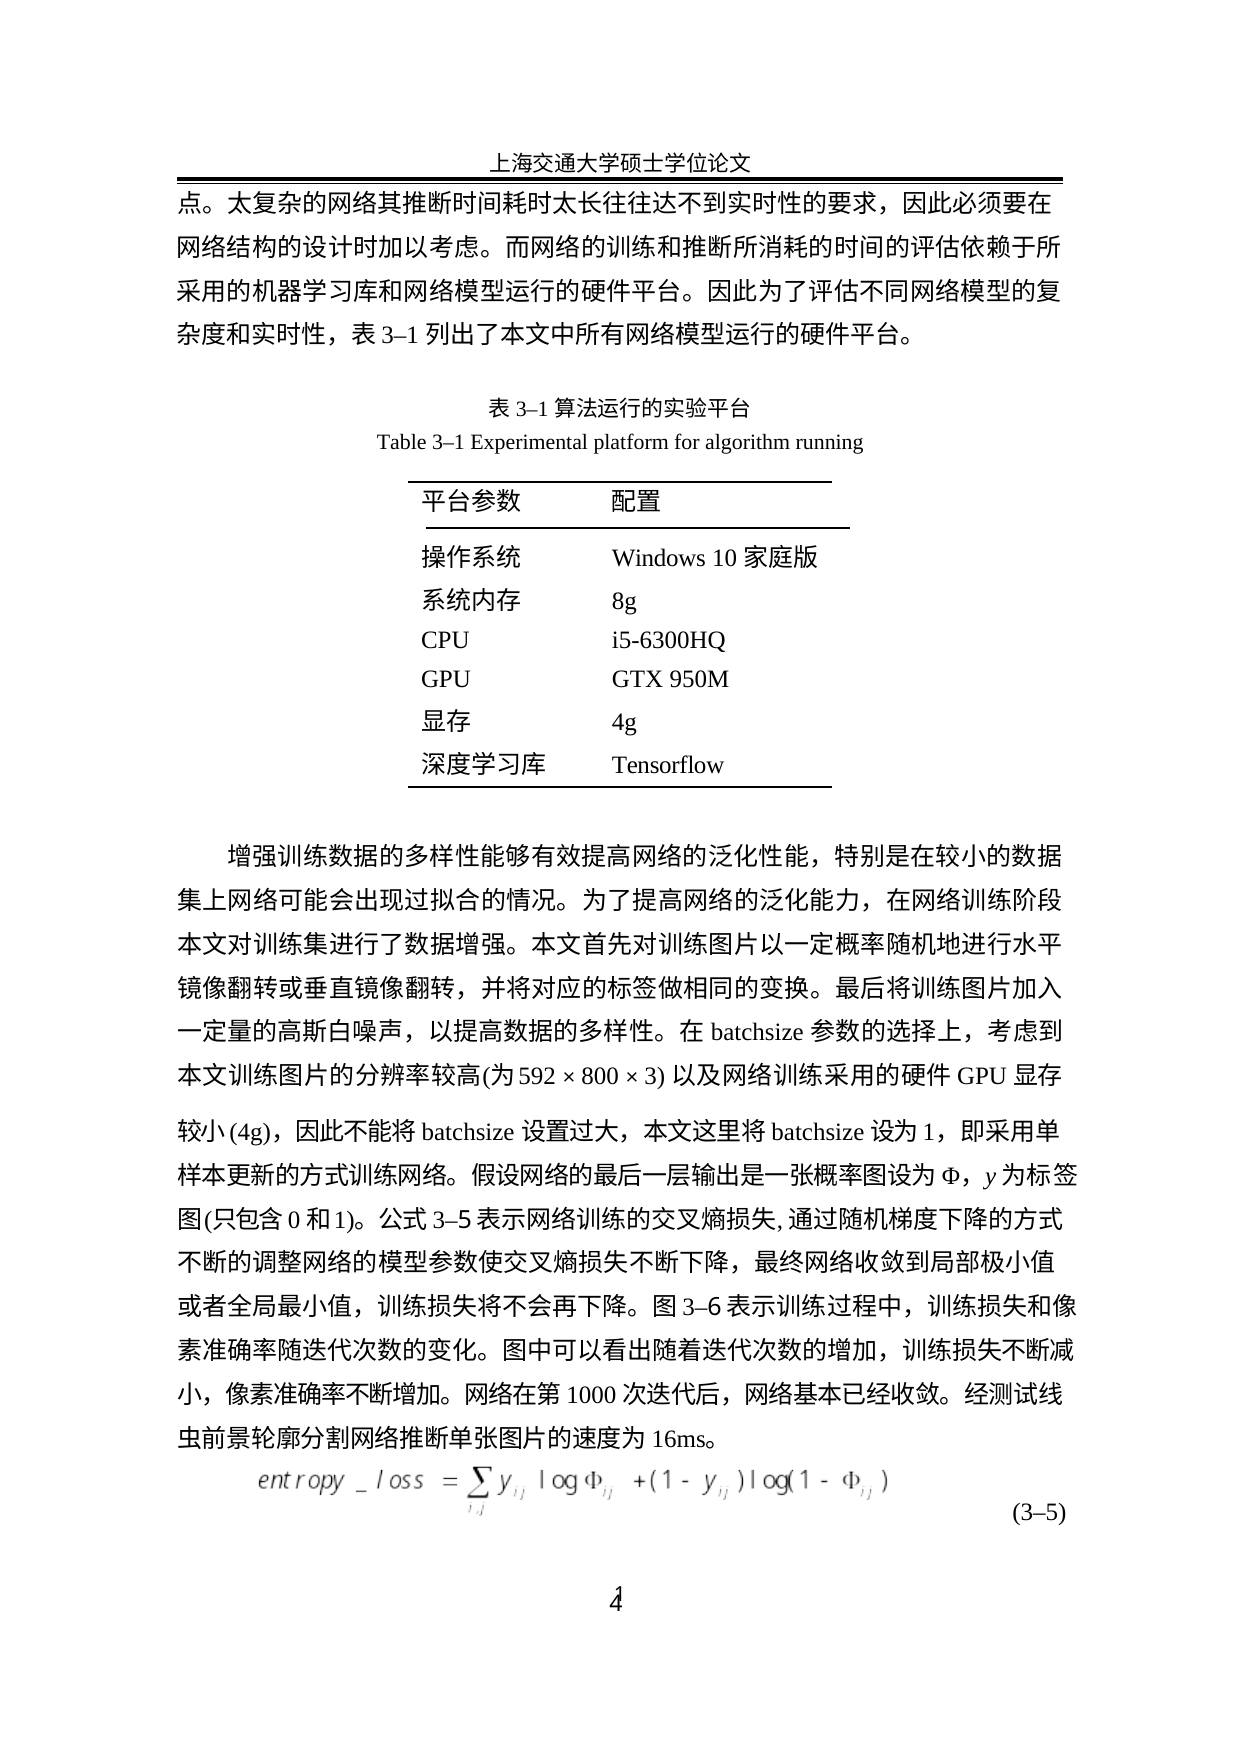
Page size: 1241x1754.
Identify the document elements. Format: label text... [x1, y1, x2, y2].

text 平台参数 配置 [421, 483, 1173, 517]
text CPU i5-6300HQ [421, 625, 1173, 654]
text 较小 (4g)，因此不能将 batchsize 设置过大，本文这里将 batchsize 设为 1，即采用单样本更新的方式训练网络。假设网络的最后一层输出是一张概率图设为 Φ，y 为标签图(只包含 0 和 1)。公式3–5表示网络训练的交叉熵损失, 通过随机梯度下降的方式不断的调整网络的模型参数使交叉熵损失不断下降，最终网络收敛到局部极小值或者全局最小值，训练损失将不会再下降。图3–6表示训练过程中，训练损失和像素准确率随迭代次数的变化。图中可以看出随着迭代次数的增加，训练损失不断减小，像素准确率不断增加。网络在第 1000 次迭代后，网络基本已经收敛。经测试线虫前景轮廓分割网络推断单张图片的速度为16ms。 [177, 1111, 1079, 1454]
text 网络结构的设计时加以考虑。而网络的训练和推断所消耗的时间的评估依赖于所采用的机器学习库和网络模型运行的硬件平台。因此为了评估不同网络模型的复杂度和实时性，表3–1 列出了本文中所有网络模型运行的硬件平台。 [176, 227, 1063, 351]
text 增强训练数据的多样性能够有效提高网络的泛化性能，特别是在较小的数据集上网络可能会出现过拟合的情况。为了提高网络的泛化能力，在网络训练阶段本文对训练集进行了数据增强。本文首先对训练图片以一定概率随机地进行水平镜像翻转或垂直镜像翻转，并将对应的标签做相同的变换。最后将训练图片加入一定量的高斯白噪声，以提高数据的多样性。在 batchsize 参数的选择上，考虑到本文训练图片的分辨率较高(为 592 × 800 × 3) 以及网络训练采用的硬件GPU 显存 [177, 836, 1063, 1092]
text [177, 183, 1063, 219]
text 系统内存 8g [421, 580, 1173, 617]
text Table 3–1 Experimental platform for algorithm running [370, 429, 870, 454]
text GPU GTX 950M [421, 664, 1173, 693]
text 显存 4g [421, 702, 1173, 738]
text 操作系统 Windows 10 家庭版 [421, 537, 1173, 573]
text 表 3–1 算法运行的实验平台 [489, 391, 1173, 422]
text 深度学习库 Tensorflow [421, 745, 1173, 781]
text (3–5) [164, 1462, 1173, 1526]
